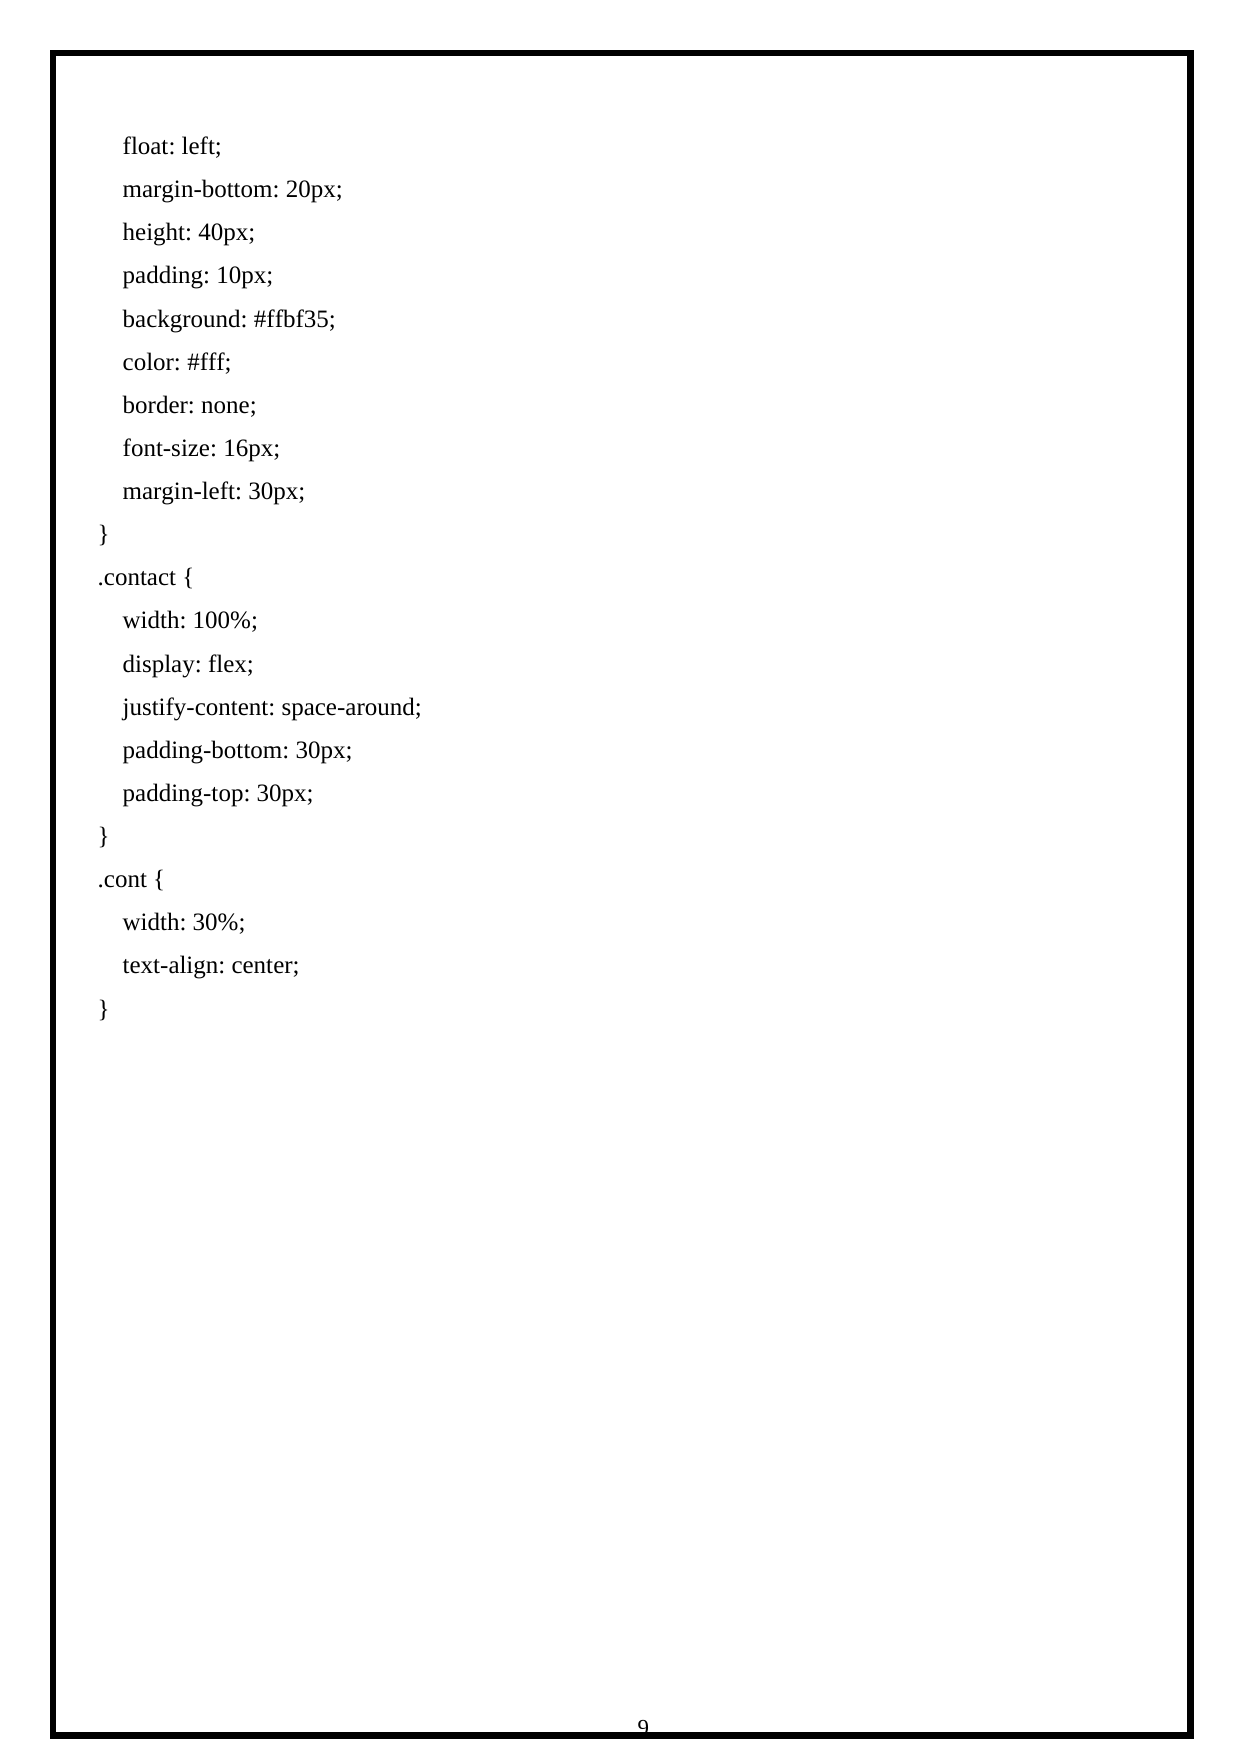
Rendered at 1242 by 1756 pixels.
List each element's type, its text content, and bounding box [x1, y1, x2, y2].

text width: 30%; [97, 907, 1187, 936]
text border: none; [97, 390, 1187, 419]
text padding-bottom: 30px; [97, 735, 1187, 764]
text .cont { [97, 864, 1187, 893]
text margin-left: 30px; [97, 476, 1187, 505]
text } [97, 994, 1187, 1022]
text margin-bottom: 20px; [97, 174, 1187, 203]
text width: 100%; [97, 606, 1187, 634]
text float: left; [97, 131, 1187, 160]
text height: 40px; [97, 217, 1187, 246]
text font-size: 16px; [97, 433, 1187, 462]
text justify-content: space-around; [97, 692, 1187, 721]
text } [97, 821, 1187, 850]
text background: #ffbf35; [97, 304, 1187, 332]
text } [97, 519, 1187, 548]
text color: #fff; [97, 347, 1187, 376]
text padding: 10px; [97, 261, 1187, 289]
text .contact { [97, 562, 1187, 591]
text padding-top: 30px; [97, 778, 1187, 807]
text display: flex; [97, 649, 1187, 677]
text text-align: center; [97, 951, 1187, 979]
